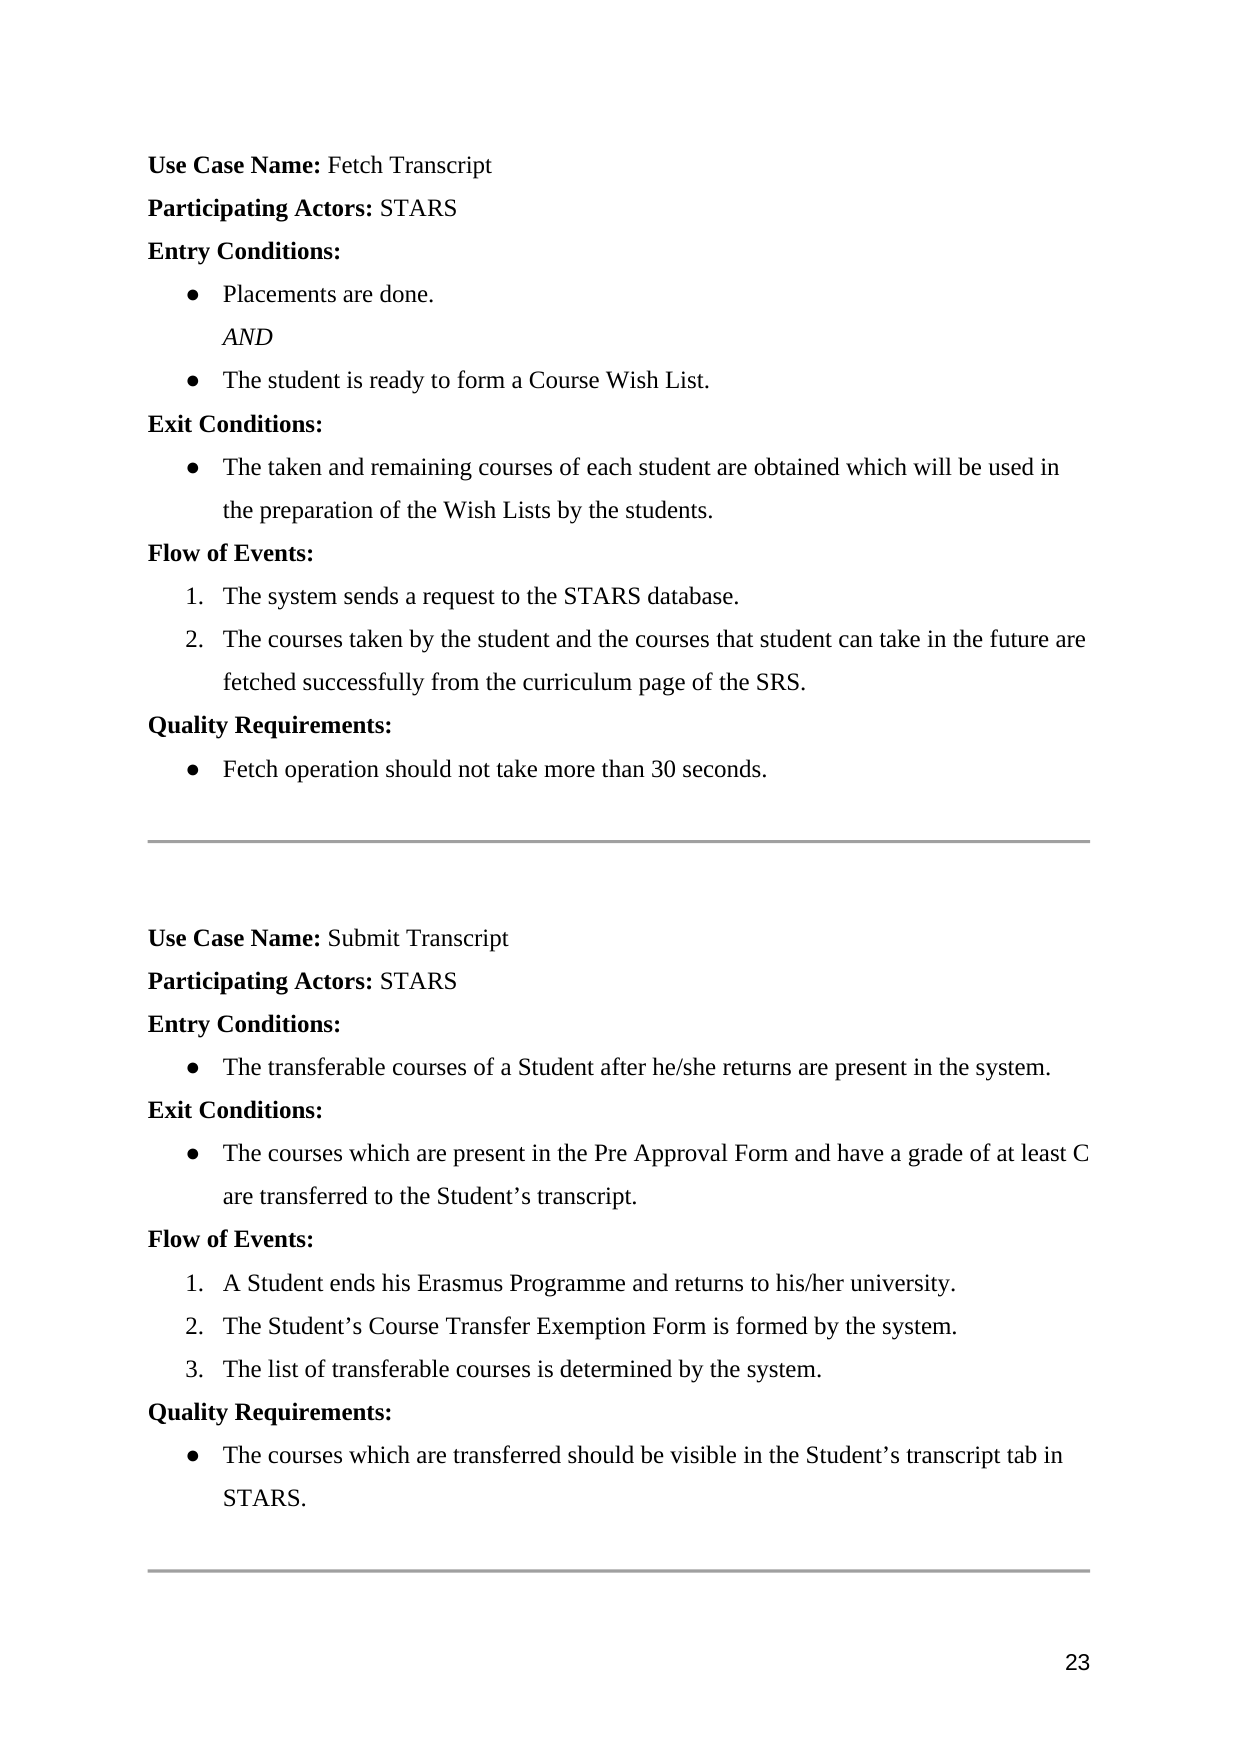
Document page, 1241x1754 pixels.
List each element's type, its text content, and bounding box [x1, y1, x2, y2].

list The transferable courses of a Student after he/she returns are present in the system. [185, 1052, 1090, 1081]
list The list of transferable courses is determined by the system. [185, 1354, 1090, 1383]
text Exit Conditions: [148, 409, 1090, 437]
text Use Case Name: Fetch Transcript [148, 150, 1090, 179]
text Flow of Events: [148, 538, 1090, 567]
list The student is ready to form a Course Wish List. [185, 366, 1090, 394]
text Quality Requirements: [148, 711, 1090, 739]
list The courses which are present in the Pre Approval Form and have a grade of at least C are transferred to the Student’s transcript. [185, 1138, 1090, 1210]
list The Student’s Course Transfer Exemption Form is formed by the system. [185, 1311, 1090, 1339]
text Participating Actors: STARS [148, 966, 1090, 994]
text Use Case Name: Submit Transcript [148, 923, 1090, 951]
text Participating Actors: STARS [148, 193, 1090, 222]
list Fetch operation should not take more than 30 seconds. [185, 754, 1090, 782]
text AND [223, 322, 1090, 351]
text Entry Conditions: [148, 1009, 1090, 1038]
list The taken and remaining courses of each student are obtained which will be used in the preparation of the Wish Lists by the students. [185, 452, 1090, 524]
text Entry Conditions: [148, 236, 1090, 265]
list Placements are done. [185, 279, 1090, 308]
list The courses taken by the student and the courses that student can take in the future are fetched successfully from the curriculum page of the SRS. [185, 624, 1090, 696]
text Exit Conditions: [148, 1095, 1090, 1124]
list The courses which are transferred should be visible in the Student’s transcript tab in STARS. [185, 1440, 1090, 1512]
list The system sends a request to the STARS database. [185, 581, 1090, 610]
text Flow of Events: [148, 1224, 1090, 1253]
text Quality Requirements: [148, 1397, 1090, 1426]
list A Student ends his Erasmus Programme and returns to his/her university. [185, 1268, 1090, 1296]
